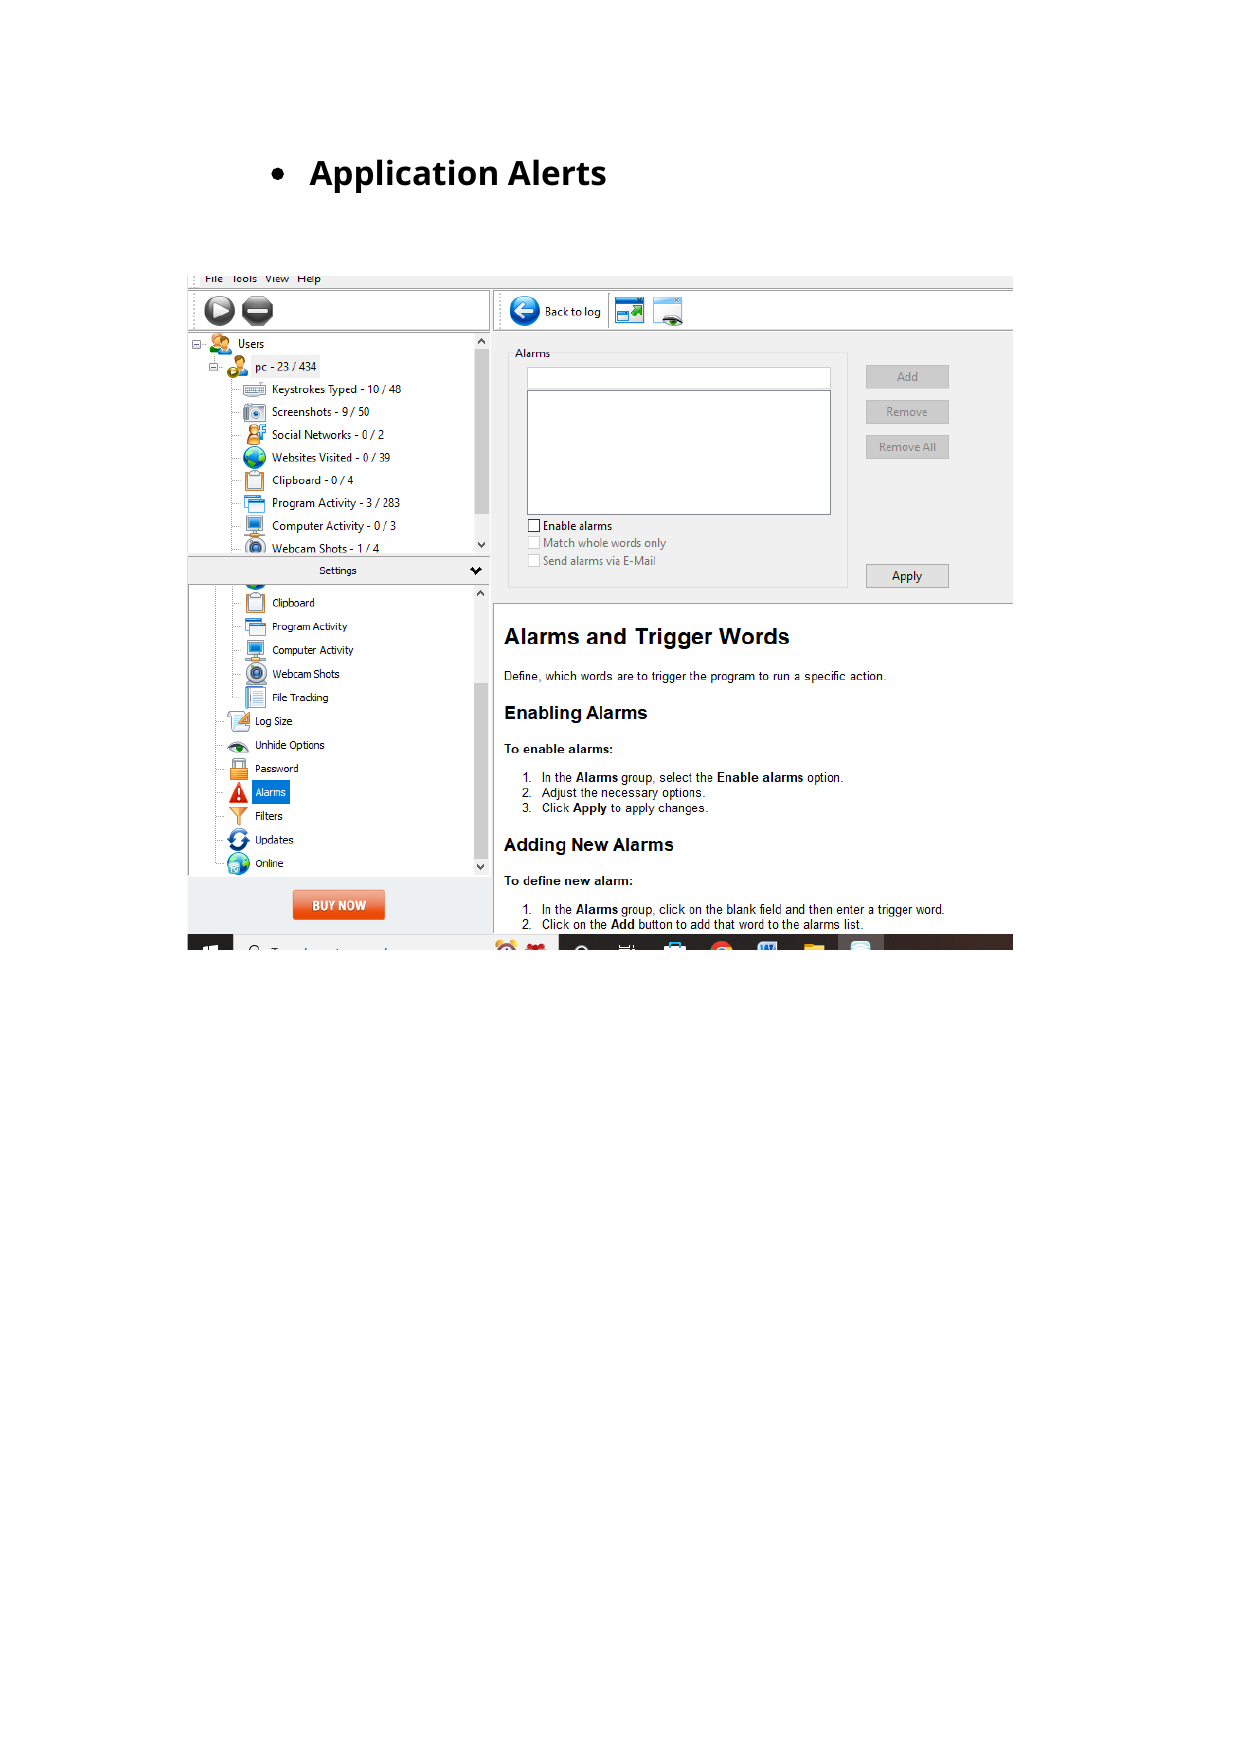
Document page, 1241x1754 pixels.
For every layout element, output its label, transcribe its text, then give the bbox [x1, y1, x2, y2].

list Application Alerts [272, 150, 1053, 195]
picture [187, 276, 1013, 950]
